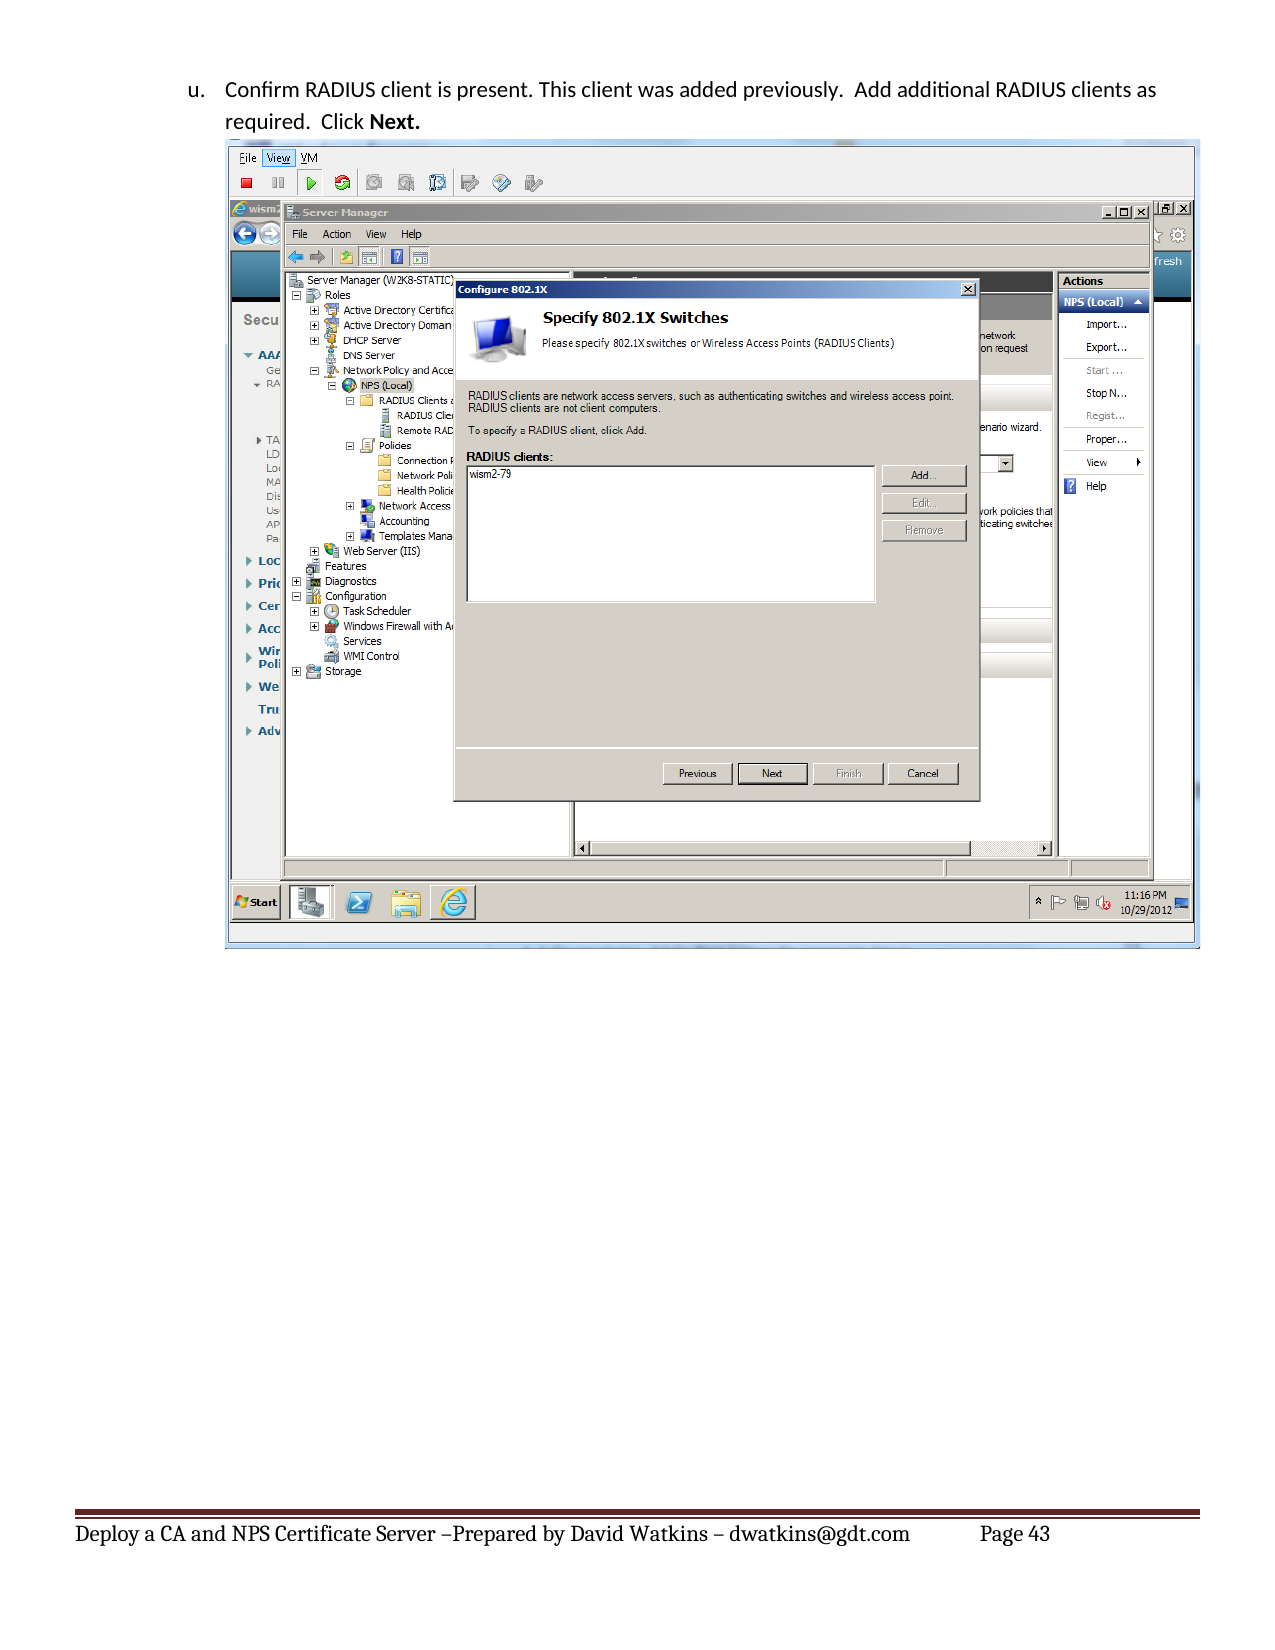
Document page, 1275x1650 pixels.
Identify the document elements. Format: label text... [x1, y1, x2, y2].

picture [225, 139, 1200, 949]
